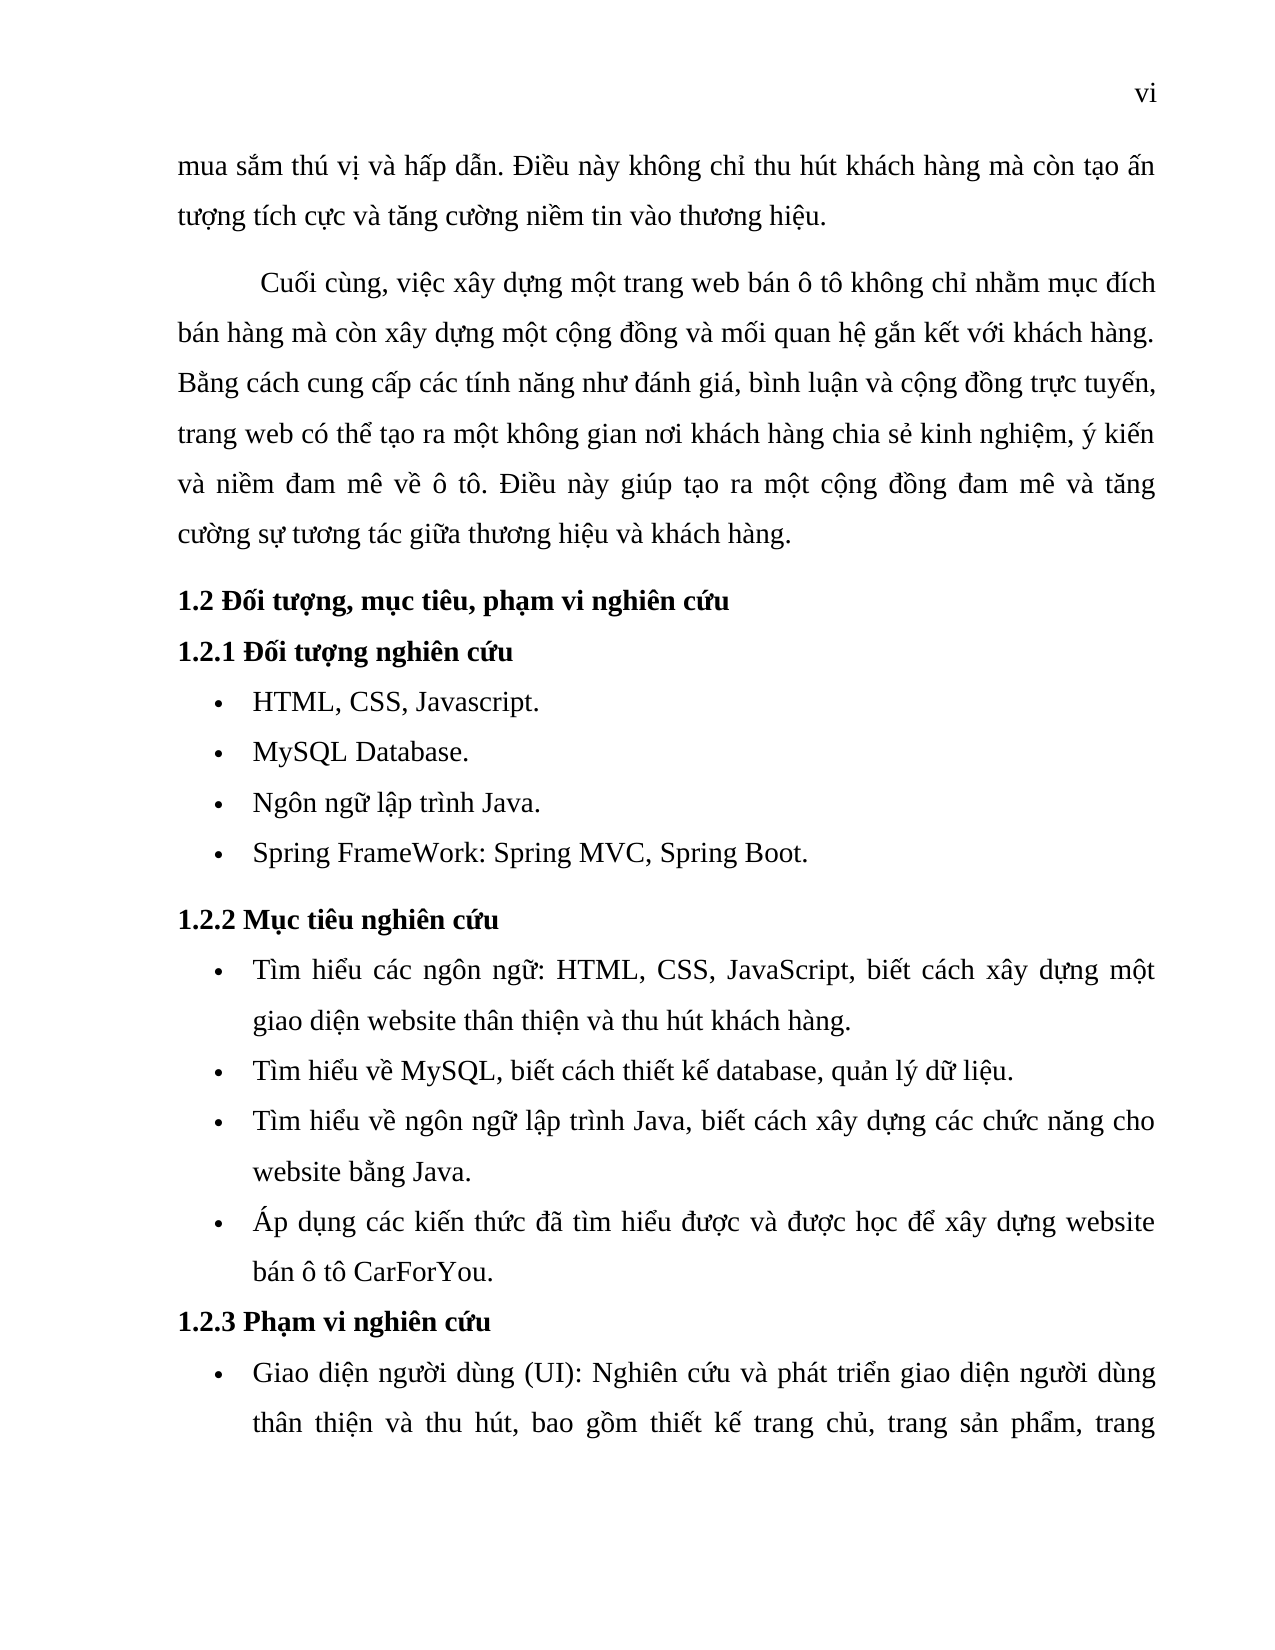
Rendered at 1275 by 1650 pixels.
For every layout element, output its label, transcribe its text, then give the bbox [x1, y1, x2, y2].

list Ngôn ngữ lập trình Java. [215, 785, 1157, 818]
list Tìm hiểu về ngôn ngữ lập trình Java, biết cách xây dựng các chức năng cho website bằng Java. [215, 1103, 1157, 1187]
text 1.2.1 Đối tượng nghiên cứu [177, 634, 1157, 667]
list Tìm hiểu về MySQL, biết cách thiết kế database, quản lý dữ liệu. [215, 1053, 1157, 1087]
text Cuối cùng, việc xây dựng một trang web bán ô tô không chỉ nhằm mục đích bán hàng mà còn xây dựng một cộng đồng và mối quan hệ gắn kết với khách hàng. Bằng cách cung cấp các tính năng như đánh giá, bình luận và cộng đồng trực tuyến, trang web có thể tạo ra một không gian nơi khách hàng chia sẻ kinh nghiệm, ý kiến và niềm đam mê về ô tô. Điều này giúp tạo ra một cộng đồng đam mê và tăng cường sự tương tác giữa thương hiệu và khách hàng. [177, 265, 1157, 550]
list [215, 1355, 1157, 1439]
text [177, 148, 1157, 232]
list MySQL Database. [215, 734, 1157, 768]
list HTML, CSS, Javascript. [215, 684, 1157, 718]
text 1.2.2 Mục tiêu nghiên cứu [177, 902, 1157, 936]
list Áp dụng các kiến thức đã tìm hiểu được và được học để xây dựng website bán ô tô CarForYou. [215, 1204, 1157, 1288]
text 1.2 Đối tượng, mục tiêu, phạm vi nghiên cứu [177, 583, 1157, 617]
list Tìm hiểu các ngôn ngữ: HTML, CSS, JavaScript, biết cách xây dựng một giao diện website thân thiện và thu hút khách hàng. [215, 952, 1157, 1036]
list Spring FrameWork: Spring MVC, Spring Boot. [215, 835, 1157, 869]
text 1.2.3 Phạm vi nghiên cứu [177, 1304, 1157, 1338]
